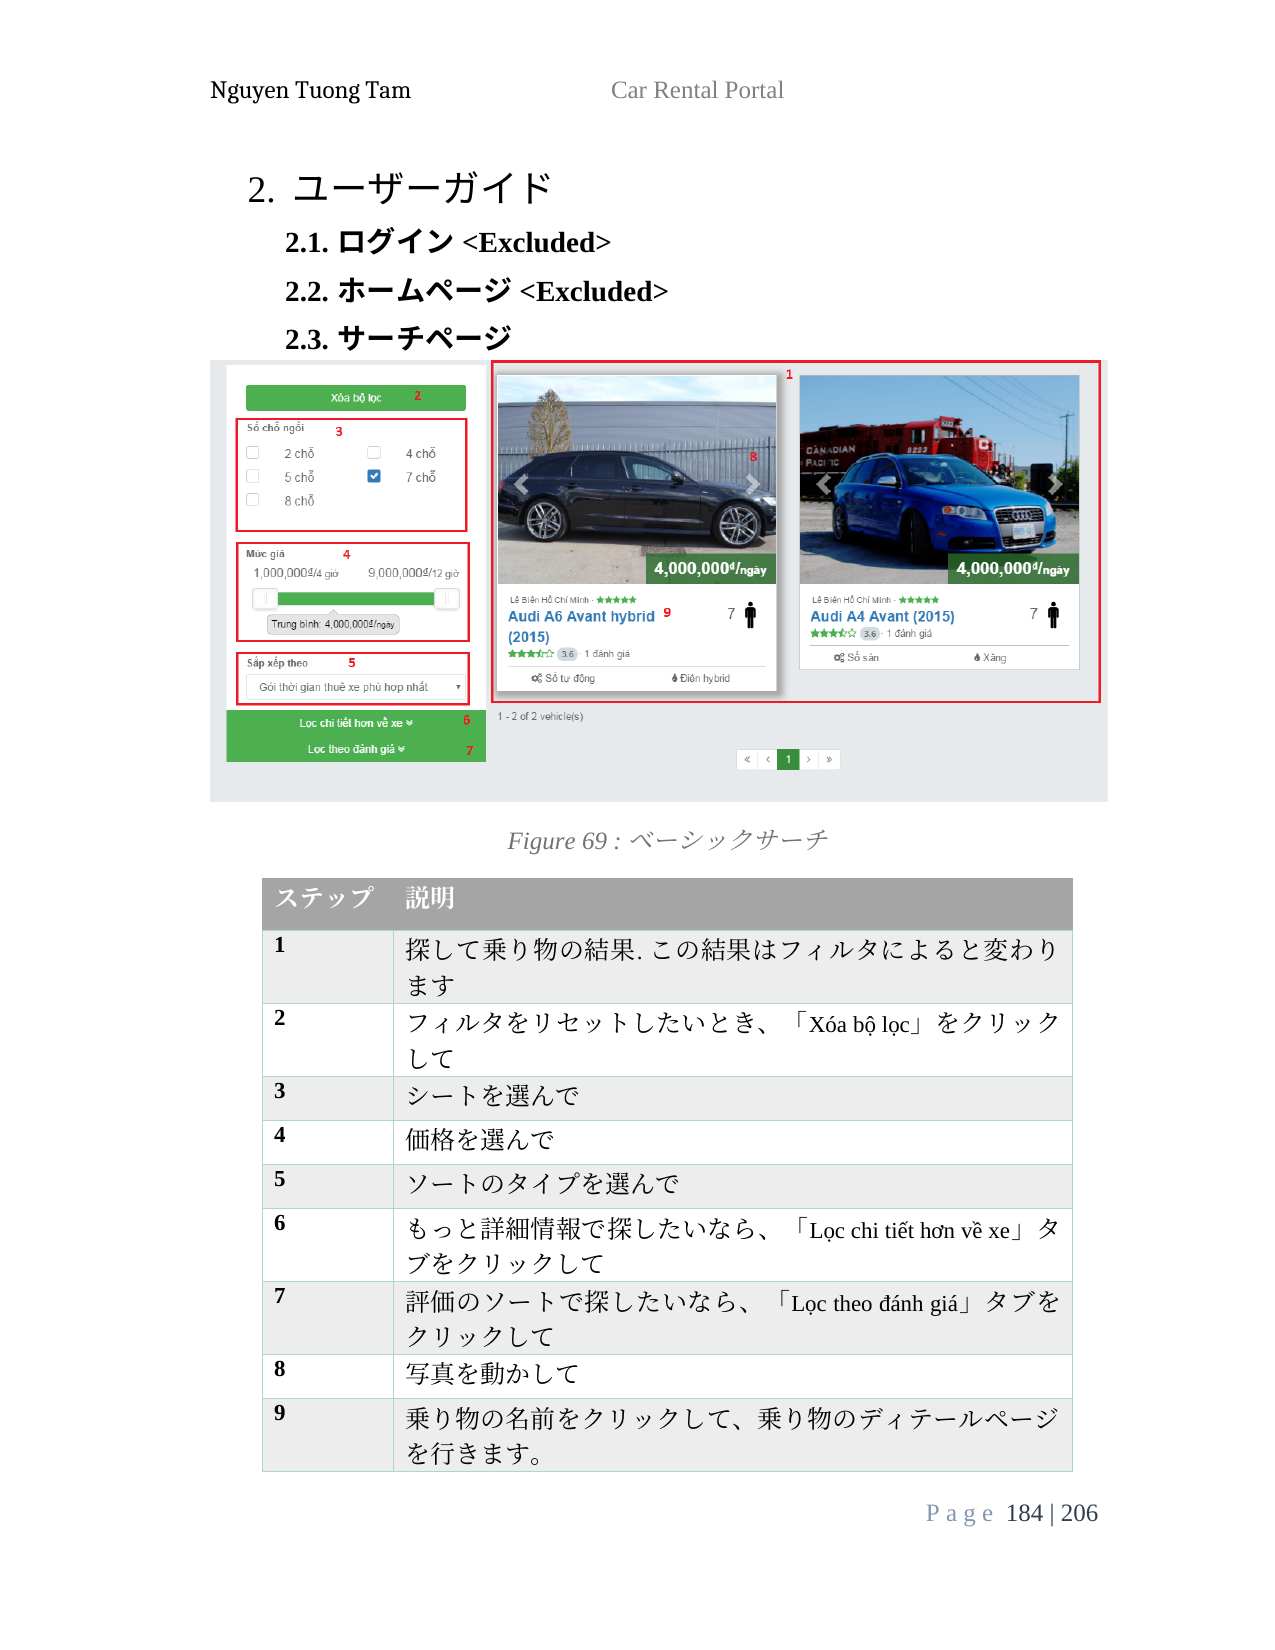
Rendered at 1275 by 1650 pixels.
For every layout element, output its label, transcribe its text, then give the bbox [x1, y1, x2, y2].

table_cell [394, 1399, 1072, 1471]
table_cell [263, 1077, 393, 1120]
subtitle ログイン <Excluded> [285, 221, 1125, 261]
subtitle ユーザーガイド [247, 162, 1125, 213]
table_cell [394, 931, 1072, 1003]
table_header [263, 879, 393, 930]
picture [210, 360, 1108, 802]
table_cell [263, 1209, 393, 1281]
subtitle ホームページ <Excluded> [285, 267, 1125, 309]
subtitle サーチページ [285, 316, 1125, 358]
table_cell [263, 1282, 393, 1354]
text Figure 69 : ベーシックサーチ [210, 821, 1125, 857]
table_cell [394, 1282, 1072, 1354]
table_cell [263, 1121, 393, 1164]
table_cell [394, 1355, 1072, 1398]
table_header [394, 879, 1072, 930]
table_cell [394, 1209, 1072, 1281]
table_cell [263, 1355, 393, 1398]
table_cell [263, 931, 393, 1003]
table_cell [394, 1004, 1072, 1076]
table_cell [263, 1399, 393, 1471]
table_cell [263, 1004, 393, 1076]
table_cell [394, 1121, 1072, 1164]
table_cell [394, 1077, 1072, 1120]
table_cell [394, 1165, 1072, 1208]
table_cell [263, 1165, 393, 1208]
